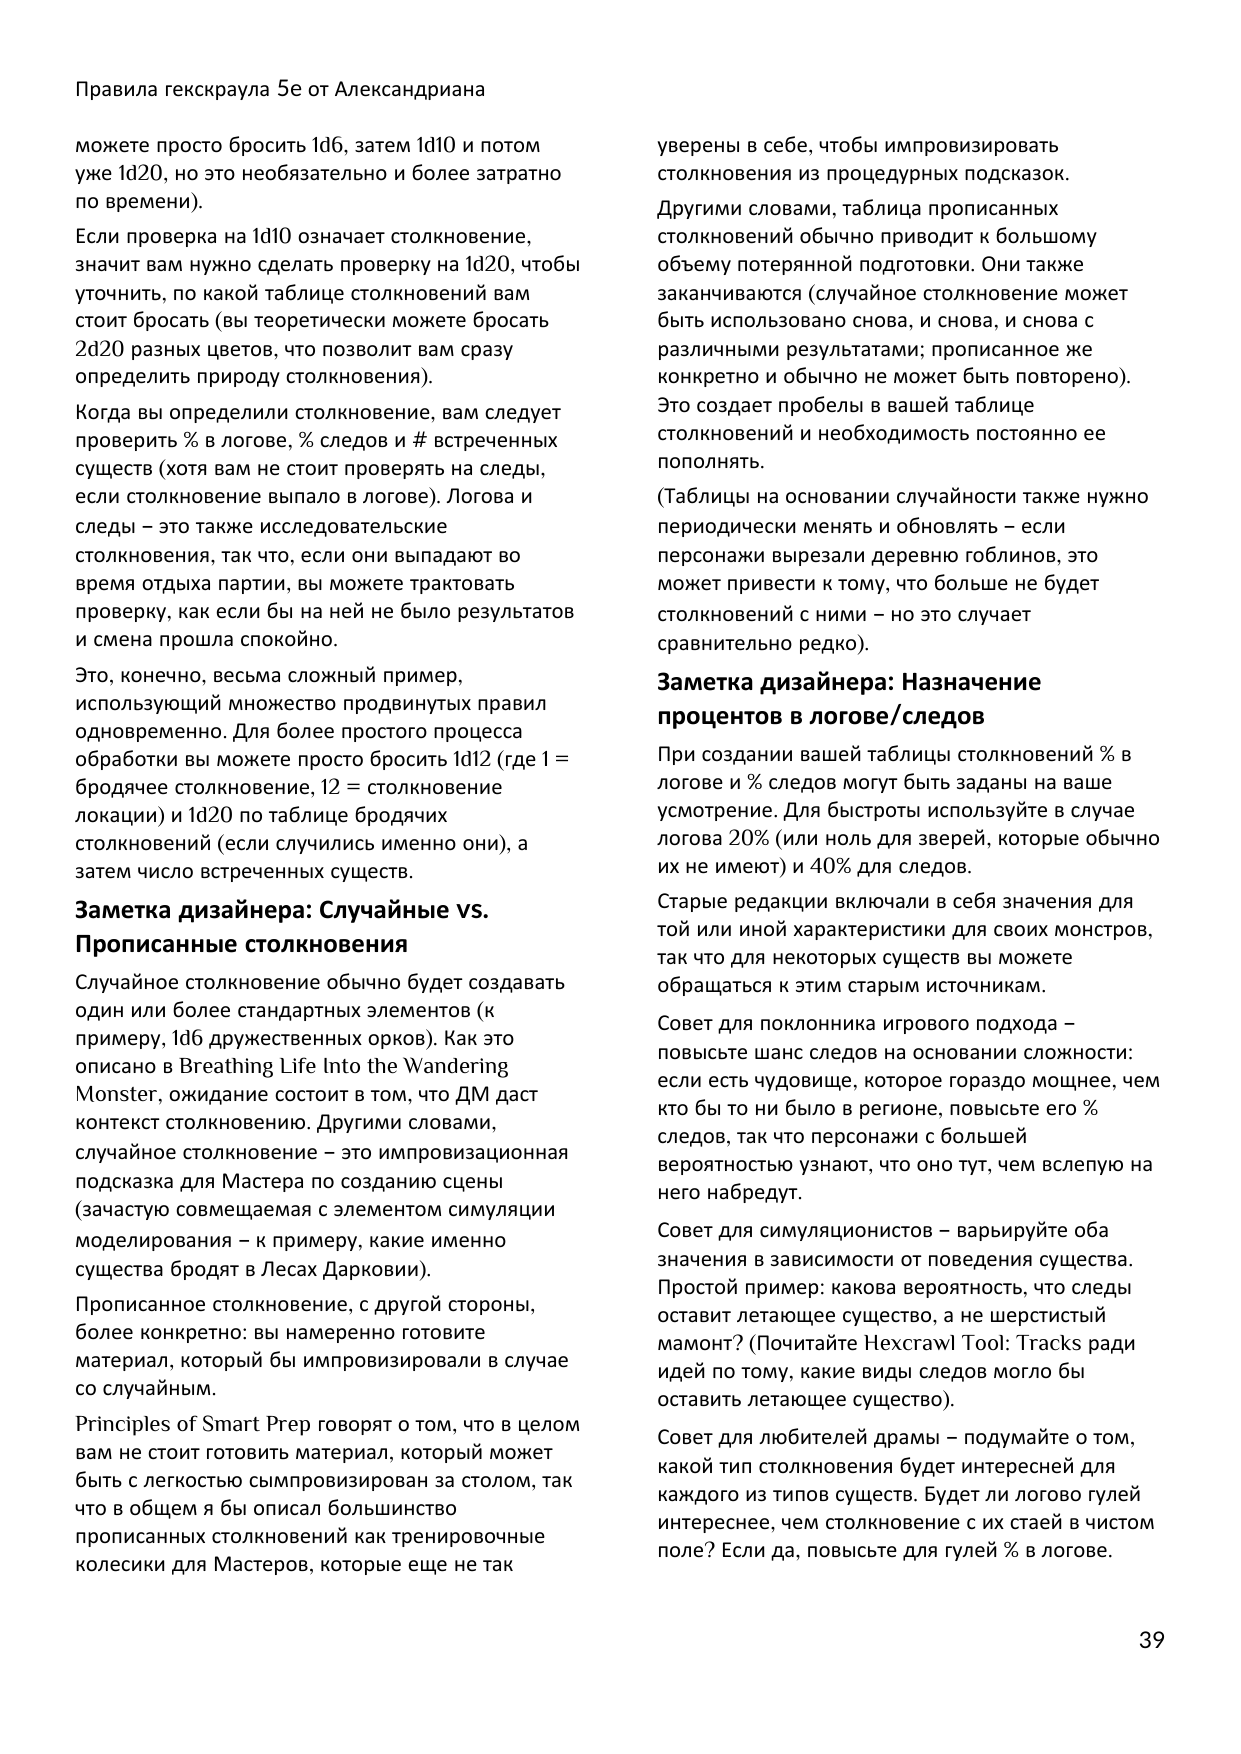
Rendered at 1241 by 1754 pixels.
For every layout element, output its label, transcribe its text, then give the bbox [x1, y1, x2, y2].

text Случайное столкновение обычно будет создавать один или более стандартных элементов (к примеру, 1d6 дружественных орков). Как это описано в Breathing Life Into the Wandering Monster, ожидание состоит в том, что ДМ даст контекст столкновению. Другими словами, случайное столкновение – это импровизационная подсказка для Мастера по созданию сцены (зачастую совмещаемая с элементом симуляции моделирования – к примеру, какие именно существа бродят в Лесах Дарковии). [75, 967, 583, 1282]
text Другими словами, таблица прописанных столкновений обычно приводит к большому объему потерянной подготовки. Они также заканчиваются (случайное столкновение может быть использовано снова, и снова, и снова с различными результатами; прописанное же конкретно и обычно не может быть повторено). Это создает пробелы в вашей таблице столкновений и необходимость постоянно ее пополнять. [657, 193, 1165, 474]
text Это, конечно, весьма сложный пример, использующий множество продвинутых правил одновременно. Для более простого процесса обработки вы можете просто бросить 1d12 (где 1 = бродячее столкновение, 12 = столкновение локации) и 1d20 по таблице бродячих столкновений (если случились именно они), а затем число встреченных существ. [75, 660, 583, 884]
text Старые редакции включали в себя значения для той или иной характеристики для своих монстров, так что для некоторых существ вы можете обращаться к этим старым источникам. [657, 886, 1165, 998]
text Совет для любителей драмы – подумайте о том, какой тип столкновения будет интересней для каждого из типов существ. Будет ли логово гулей интереснее, чем столкновение с их стаей в чистом поле? Если да, повысьте для гулей % в логове. [657, 1420, 1165, 1563]
text Если проверка на 1d10 означает столкновение, значит вам нужно сделать проверку на 1d20, чтобы уточнить, по какой таблице столкновений вам стоит бросать (вы теоретически можете бросать 2d20 разных цветов, что позволит вам сразу определить природу столкновения). [75, 222, 583, 390]
subtitle Заметка дизайнера: Назначение процентов в логове/следов [657, 663, 1165, 731]
text Совет для поклонника игрового подхода – повысьте шанс следов на основании сложности: если есть чудовище, которое гораздо мощнее, чем кто бы то ни было в регионе, повысьте его % следов, так что персонажи с большей вероятностью узнают, что оно тут, чем вслепую на него набредут. [657, 1006, 1165, 1205]
text (Таблицы на основании случайности также нужно периодически менять и обновлять – если персонажи вырезали деревню гоблинов, это может привести к тому, что больше не будет столкновений с ними – но это случает сравнительно редко). [657, 481, 1165, 656]
text При создании вашей таблицы столкновений % в логове и % следов могут быть заданы на ваше усмотрение. Для быстроты используйте в случае логова 20% (или ноль для зверей, которые обычно их не имеют) и 40% для следов. [657, 739, 1165, 879]
subtitle Заметка дизайнера: Случайные vs. Прописанные столкновения [75, 892, 583, 960]
text Principles of Smart Prep говорят о том, что в целом вам не стоит готовить материал, который может быть с легкостью сымпровизирован за столом, так что в общем я бы описал большинство прописанных столкновений как тренировочные колесики для Мастеров, которые еще не так уверены в себе, чтобы импровизировать столкновения из процедурных подсказок. [75, 1409, 583, 1577]
text Совет для симуляционистов – варьируйте оба значения в зависимости от поведения существа. Простой пример: какова вероятность, что следы оставит летающее существо, а не шерстистый мамонт? (Почитайте Hexcrawl Tool: Tracks ради идей по тому, какие виды следов могло бы оставить летающее существо). [657, 1213, 1165, 1412]
text Прописанное столкновение, с другой стороны, более конкретно: вы намеренно готовите материал, который бы импровизировали в случае со случайным. [75, 1289, 583, 1401]
text Principles of Smart Prep говорят о том, что в целом вам не стоит готовить материал, который может быть с легкостью сымпровизирован за столом, так что в общем я бы описал большинство прописанных столкновений как тренировочные колесики для Мастеров, которые еще не так уверены в себе, чтобы импровизировать столкновения из процедурных подсказок. [657, 130, 1165, 186]
text Когда вы определили столкновение, вам следует проверить % в логове, % следов и # встреченных существ (хотя вам не стоит проверять на следы, если столкновение выпало в логове). Логова и следы – это также исследовательские столкновения, так что, если они выпадают во время отдыха партии, вы можете трактовать проверку, как если бы на ней не было результатов и смена прошла спокойно. [75, 397, 583, 653]
